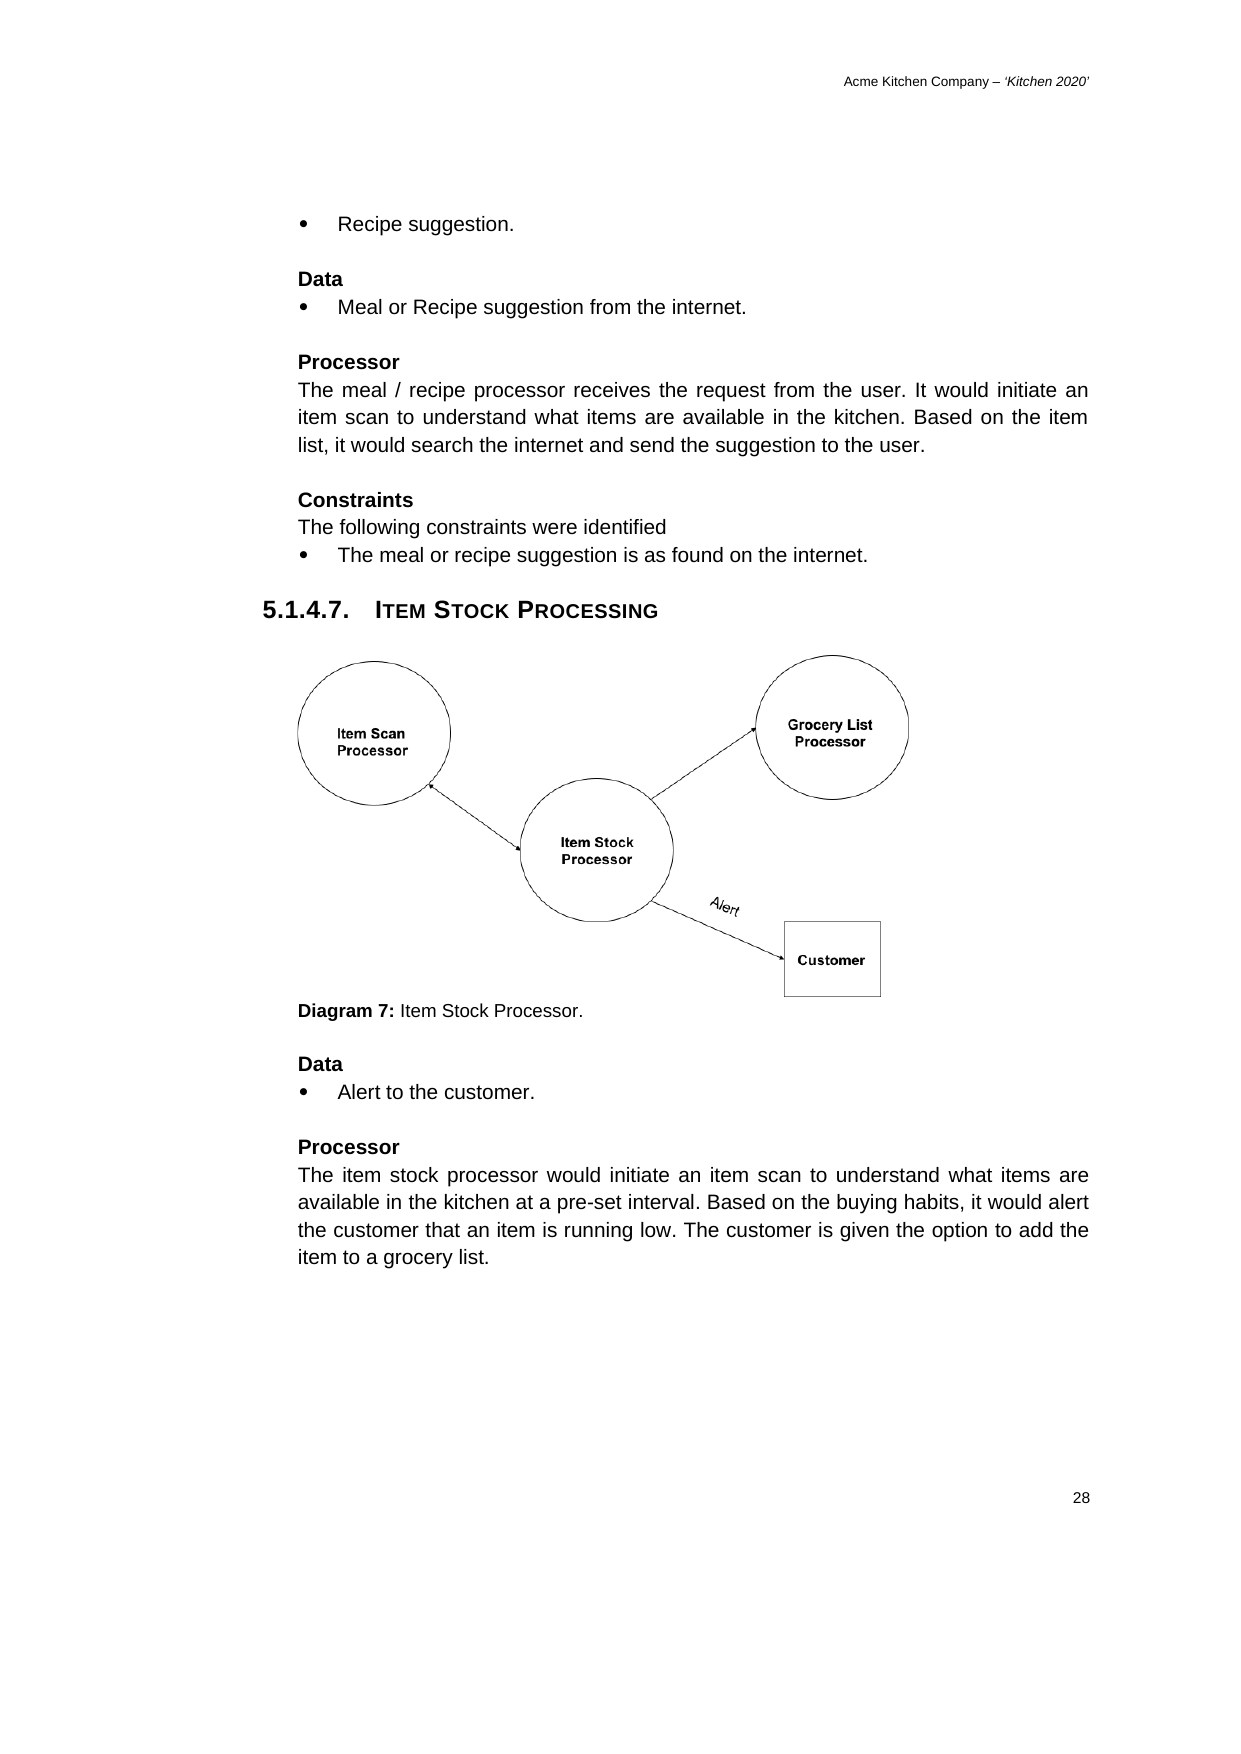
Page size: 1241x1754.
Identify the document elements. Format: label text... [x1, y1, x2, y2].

text The meal / recipe processor receives the request from the user. It would initiate an item scan to understand what items are available in the kitchen. Based on the item list, it would search the internet and send the suggestion to the user. [298, 377, 1090, 456]
text Processor [298, 350, 1090, 374]
list Alert to the customer. [300, 1080, 1090, 1104]
list The meal or recipe suggestion is as found on the internet. [300, 542, 1090, 566]
text The item stock processor would initiate an item scan to understand what items are available in the kitchen at a pre-set interval. Based on the buying habits, it would alert the customer that an item is running low. The customer is given the option to add the item to a grocery list. [298, 1162, 1090, 1269]
list Meal or Recipe suggestion from the internet. [300, 295, 1090, 319]
list Recipe suggestion. [300, 212, 1090, 236]
subtitle Item Stock Processing [262, 595, 1090, 623]
text The following constraints were identified [298, 515, 1090, 539]
text Data [298, 267, 1090, 291]
picture [297, 655, 909, 997]
text Data [298, 1052, 1090, 1076]
text Processor [298, 1135, 1090, 1159]
text Constraints [298, 487, 1090, 511]
text Diagram 7: Item Stock Processor. [298, 1000, 1090, 1022]
